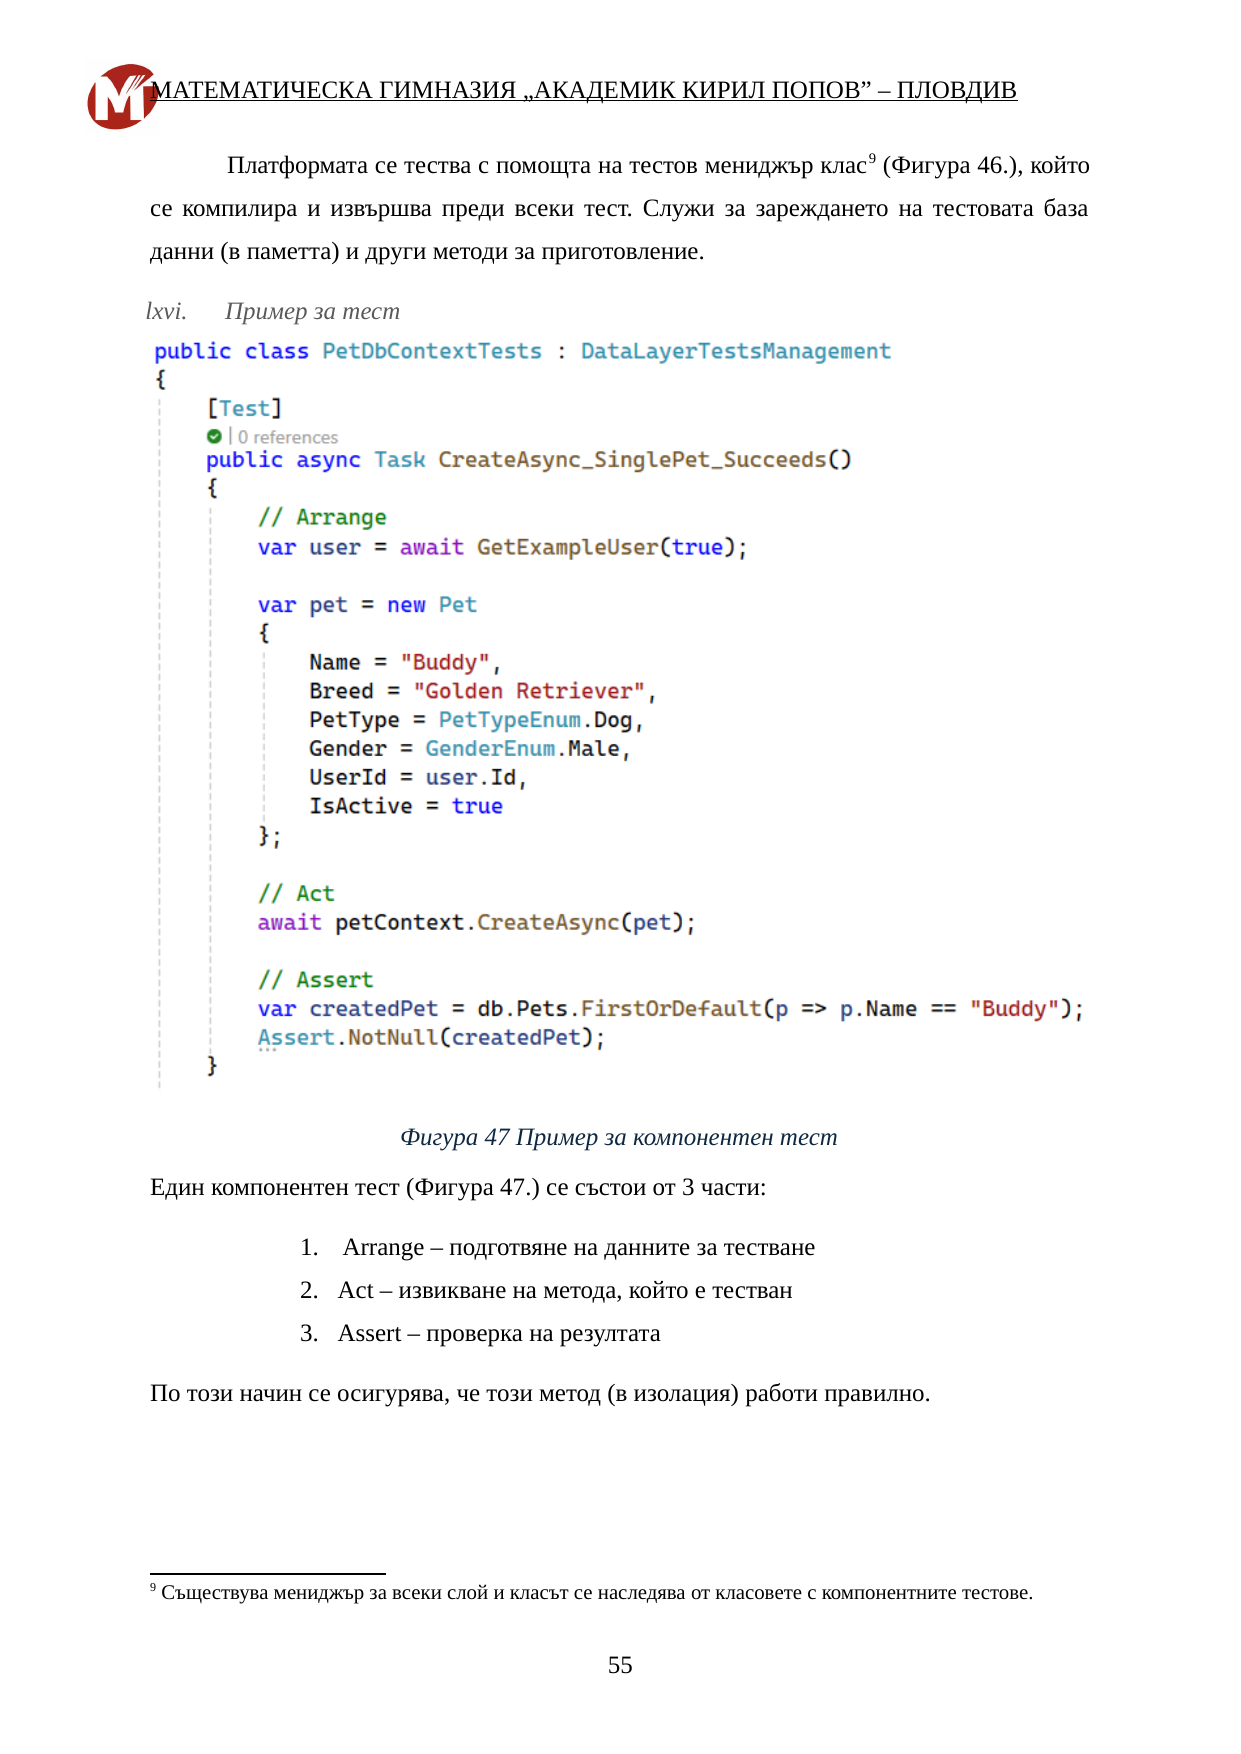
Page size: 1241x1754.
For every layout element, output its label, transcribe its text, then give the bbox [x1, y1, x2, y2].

list Arrange – подготвяне на данните за тестване [300, 1232, 1090, 1261]
text Един компонентен тест (Фигура 47.) се състои от 3 части: [150, 1172, 1090, 1201]
picture [83, 58, 162, 137]
text Платформата се тества с помощта на тестов мениджър клас (Фигура 46.), който се компилира и извършва преди всеки тест. Служи за зареждането на тестовата база данни (в паметта) и други методи за приготовление. [150, 150, 1090, 265]
text Фигура 47 Пример за компонентен тест [150, 1122, 1090, 1151]
picture [150, 339, 1091, 1092]
text По този начин се осигурява, че този метод (в изолация) работи правилно. [150, 1378, 1090, 1407]
list Assert – проверка на резултата [300, 1318, 1090, 1347]
list Act – извикване на метода, който е тестван [300, 1275, 1090, 1304]
subtitle Пример за тест [187, 296, 1090, 325]
